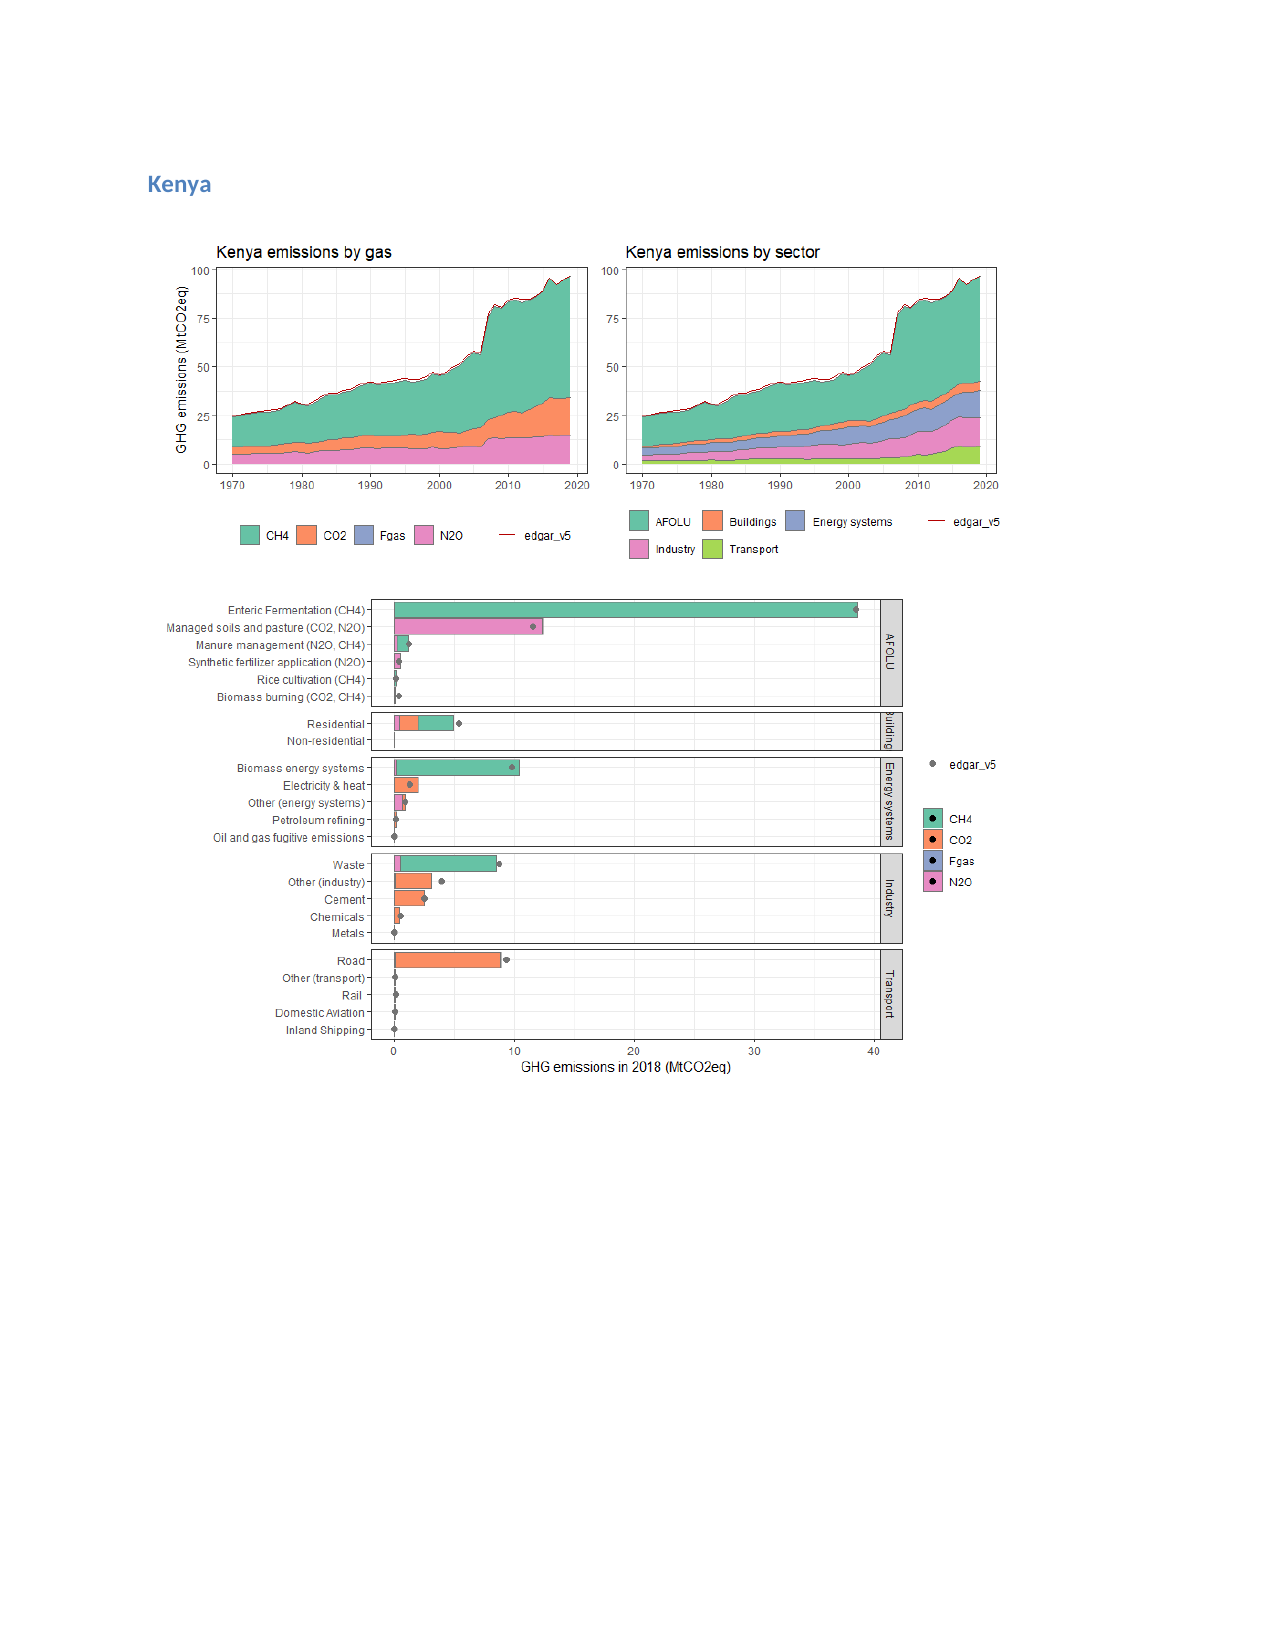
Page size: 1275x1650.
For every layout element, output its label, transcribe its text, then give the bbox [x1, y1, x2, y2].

picture [147, 217, 1023, 1093]
subtitle Kenya [148, 168, 1127, 199]
